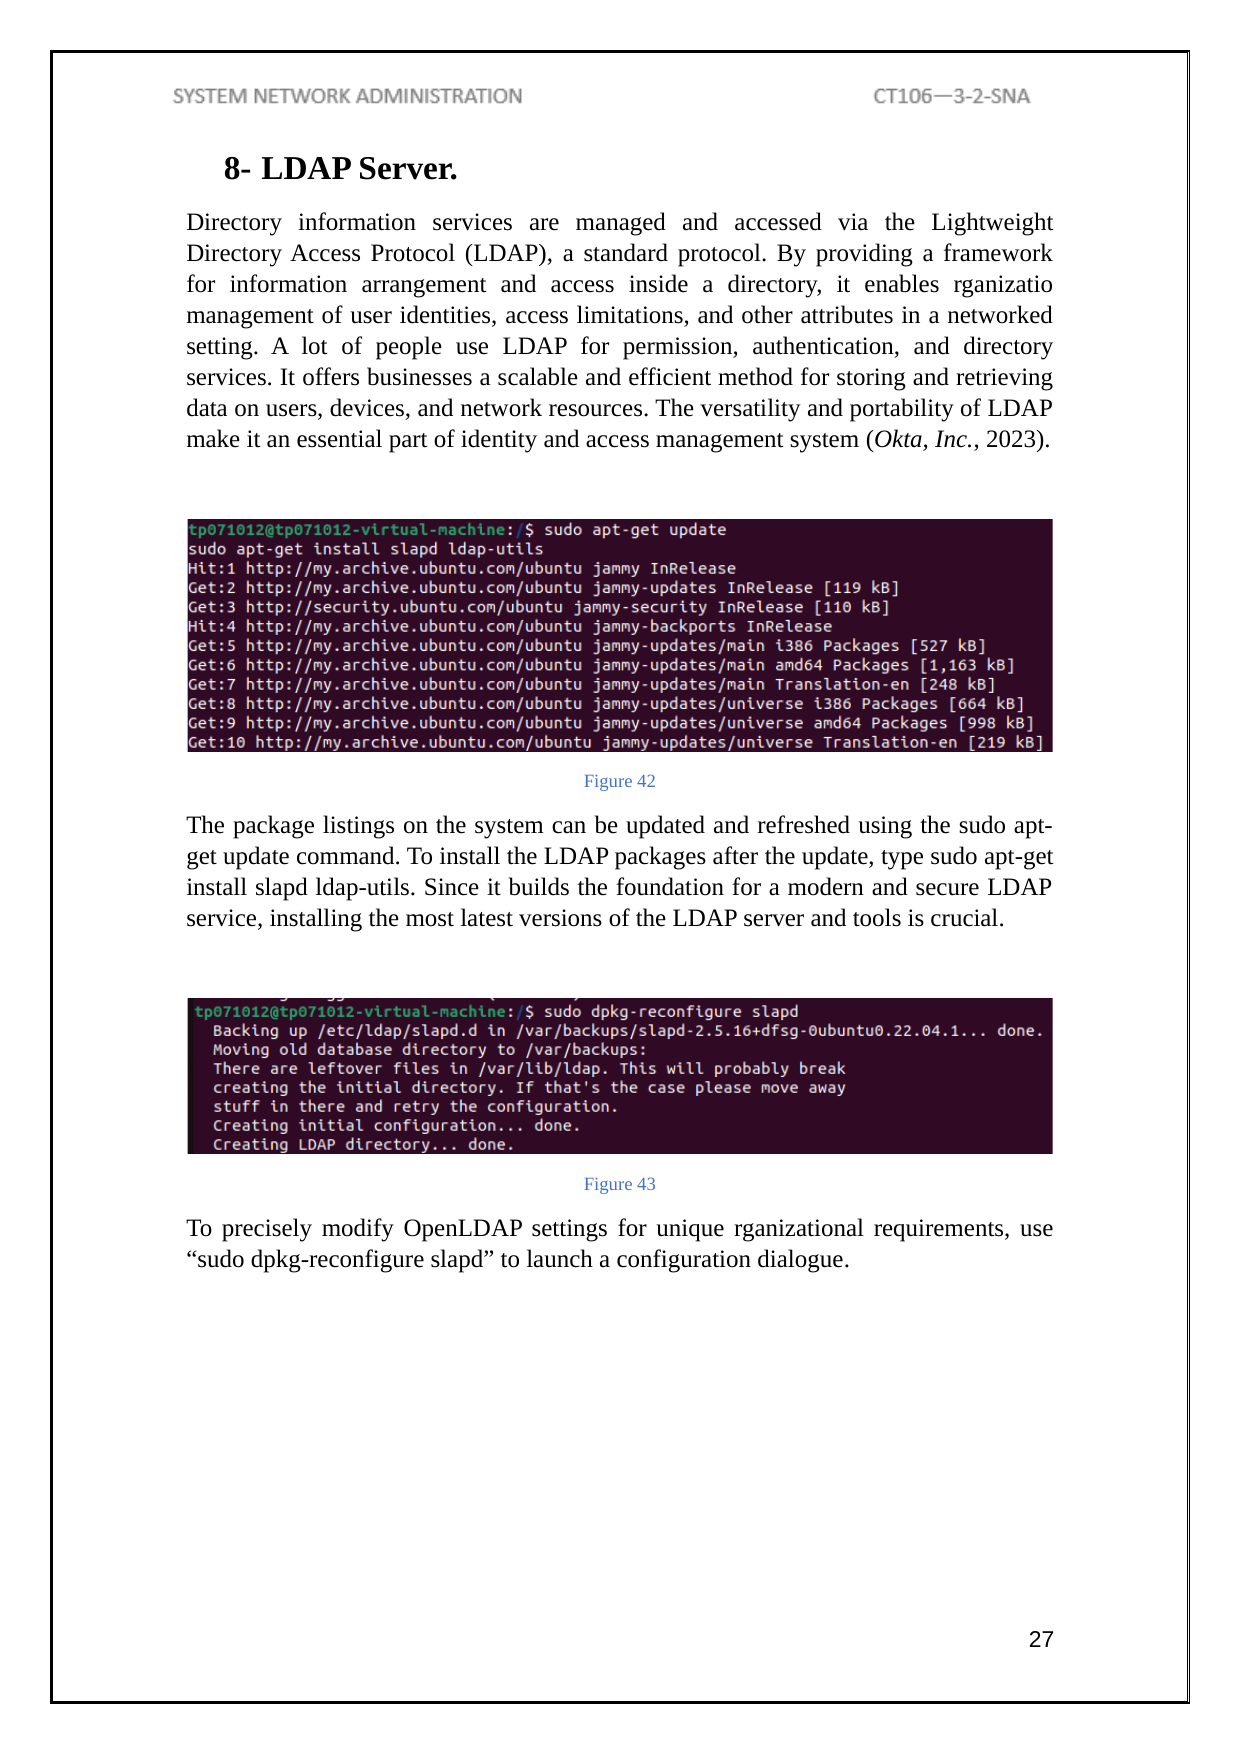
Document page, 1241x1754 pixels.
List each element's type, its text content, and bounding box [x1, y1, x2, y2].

text The package listings on the system can be updated and refreshed using the sudo apt-get update command. To install the LDAP packages after the update, type sudo apt-get install slapd ldap-utils. Since it builds the foundation for a modern and secure LDAP service, installing the most latest versions of the LDAP server and tools is crucial. [186, 810, 1054, 932]
picture [143, 73, 1054, 121]
text Figure 42 [186, 770, 1054, 792]
text Figure 43 [186, 1173, 1054, 1194]
list LDAP Server. [223, 148, 1054, 187]
picture [187, 998, 1053, 1154]
text To precisely modify OpenLDAP settings for unique rganizational requirements, use “sudo dpkg-reconfigure slapd” to launch a configuration dialogue. [186, 1213, 1054, 1273]
text Directory information services are managed and accessed via the Lightweight Directory Access Protocol (LDAP), a standard protocol. By providing a framework for information arrangement and access inside a directory, it enables rganizatio management of user identities, access limitations, and other attributes in a networked setting. A lot of people use LDAP for permission, authentication, and directory services. It offers businesses a scalable and efficient method for storing and retrieving data on users, devices, and network resources. The versatility and portability of LDAP make it an essential part of identity and access management system (Okta, Inc., 2023). [186, 207, 1054, 453]
picture [187, 519, 1053, 752]
